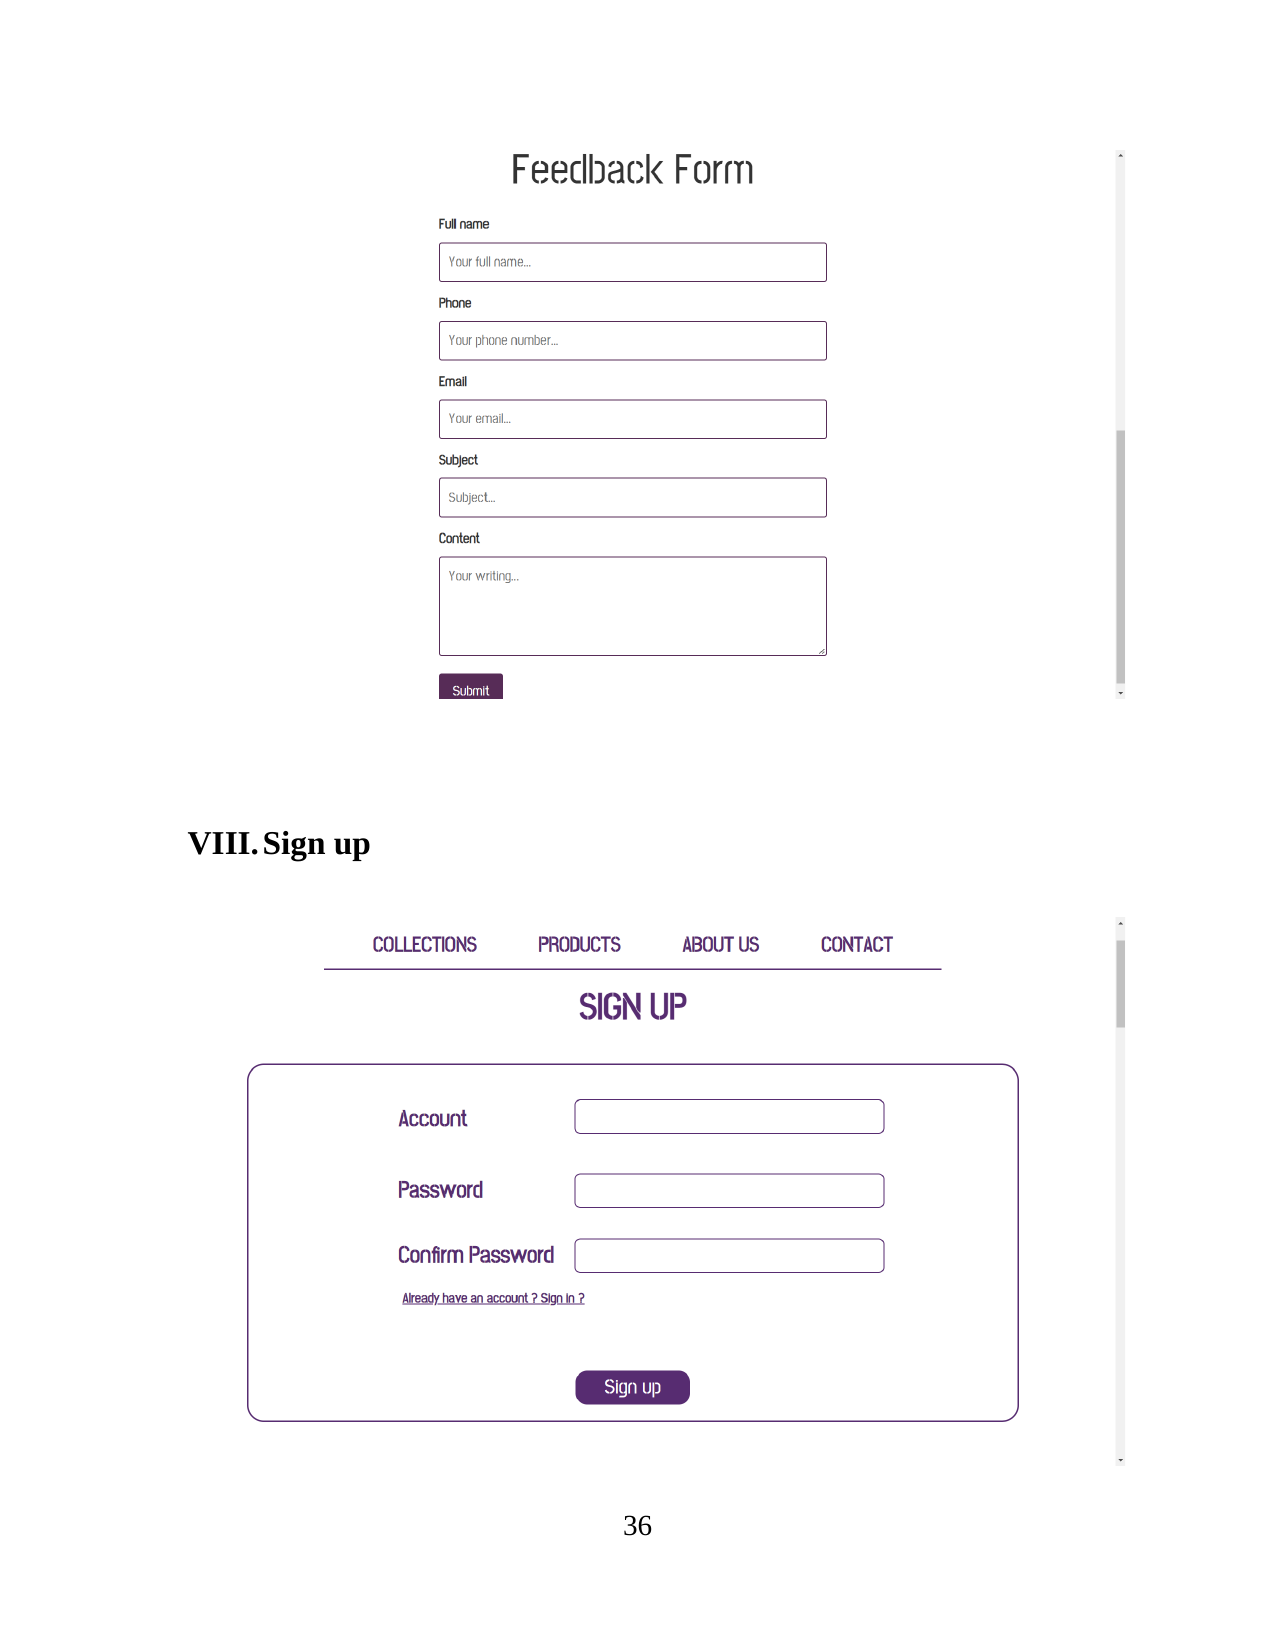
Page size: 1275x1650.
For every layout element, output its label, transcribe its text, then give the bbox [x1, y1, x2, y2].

picture [150, 150, 1125, 699]
picture [150, 917, 1125, 1466]
subtitle Sign up [187, 823, 1125, 862]
